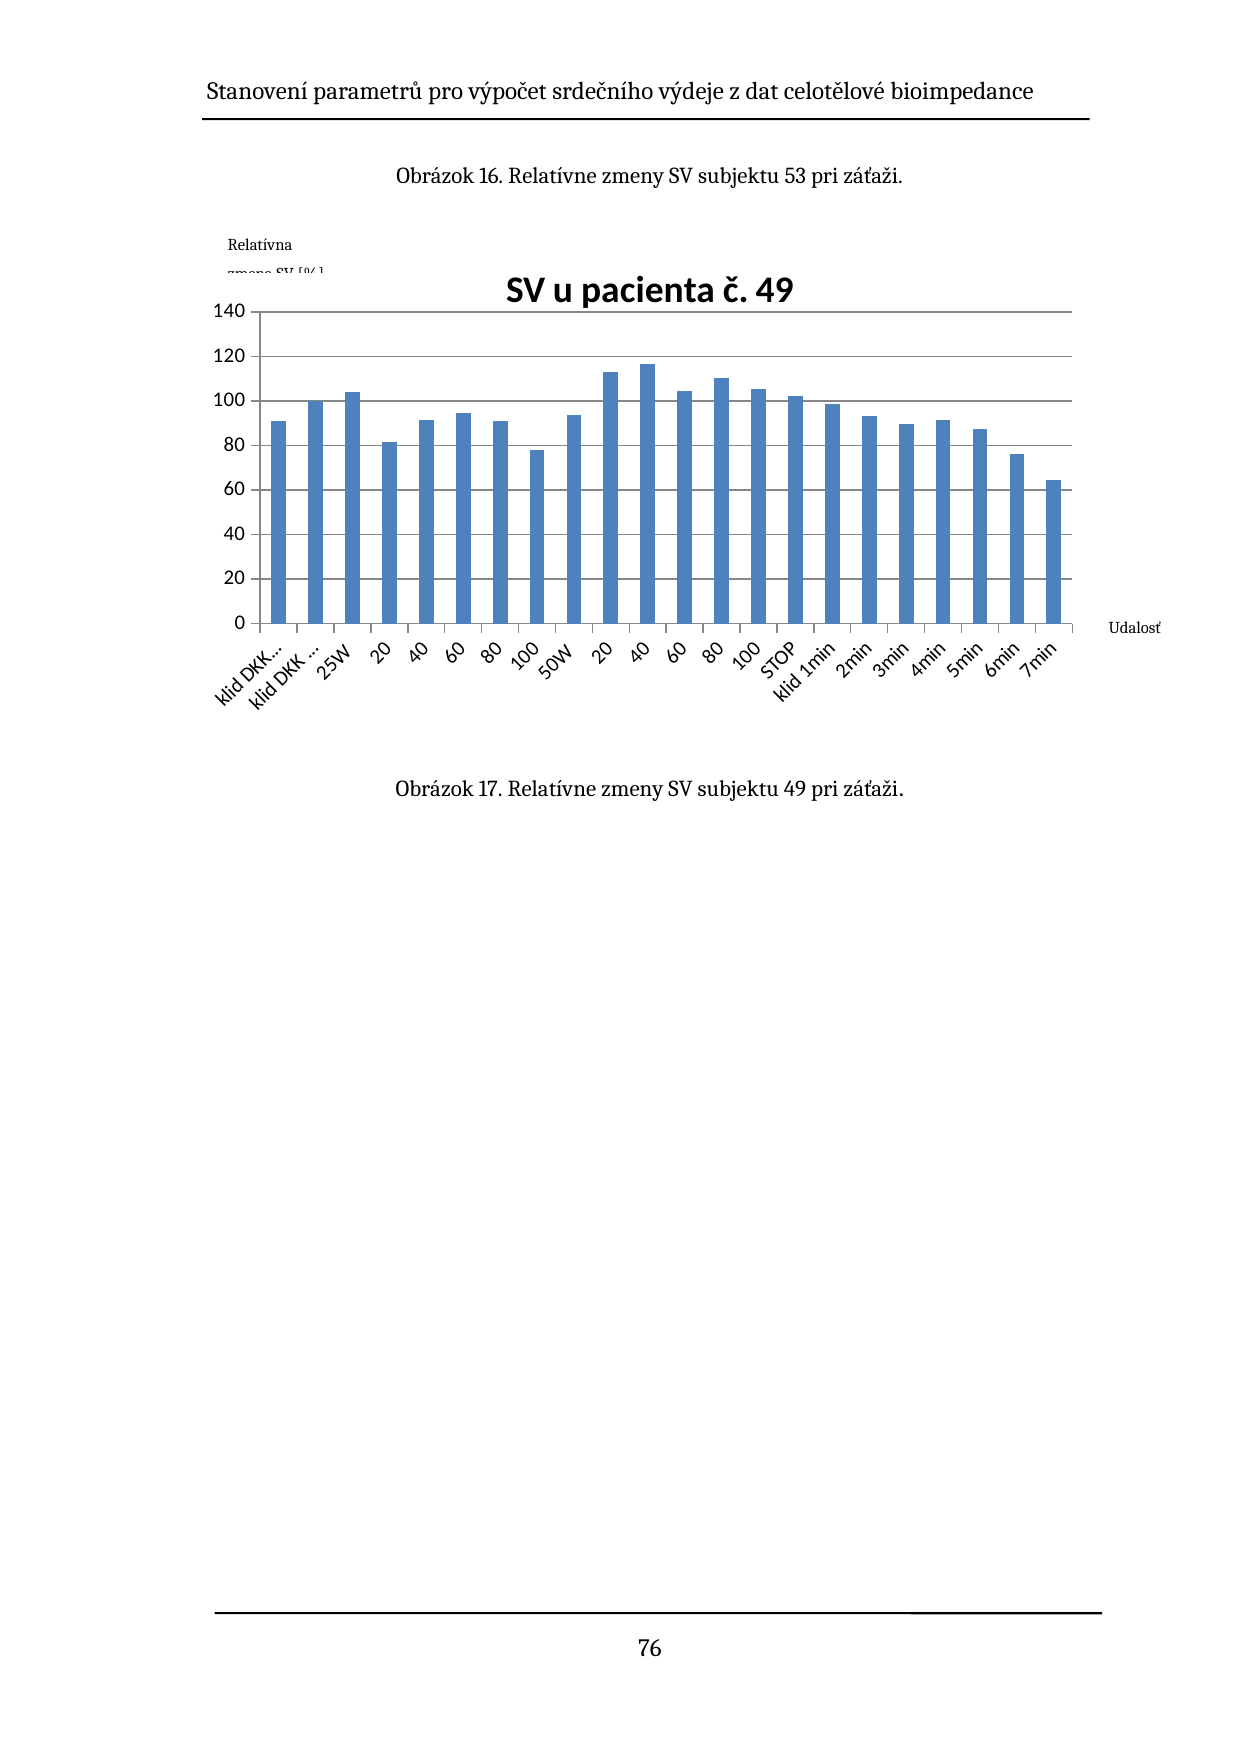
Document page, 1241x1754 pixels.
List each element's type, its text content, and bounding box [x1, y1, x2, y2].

text Obrázok 17. Relatívne zmeny SV subjektu 49 pri záťaži. [207, 774, 1092, 803]
text Obrázok 16. Relatívne zmeny SV subjektu 53 pri záťaži. [207, 163, 1092, 189]
